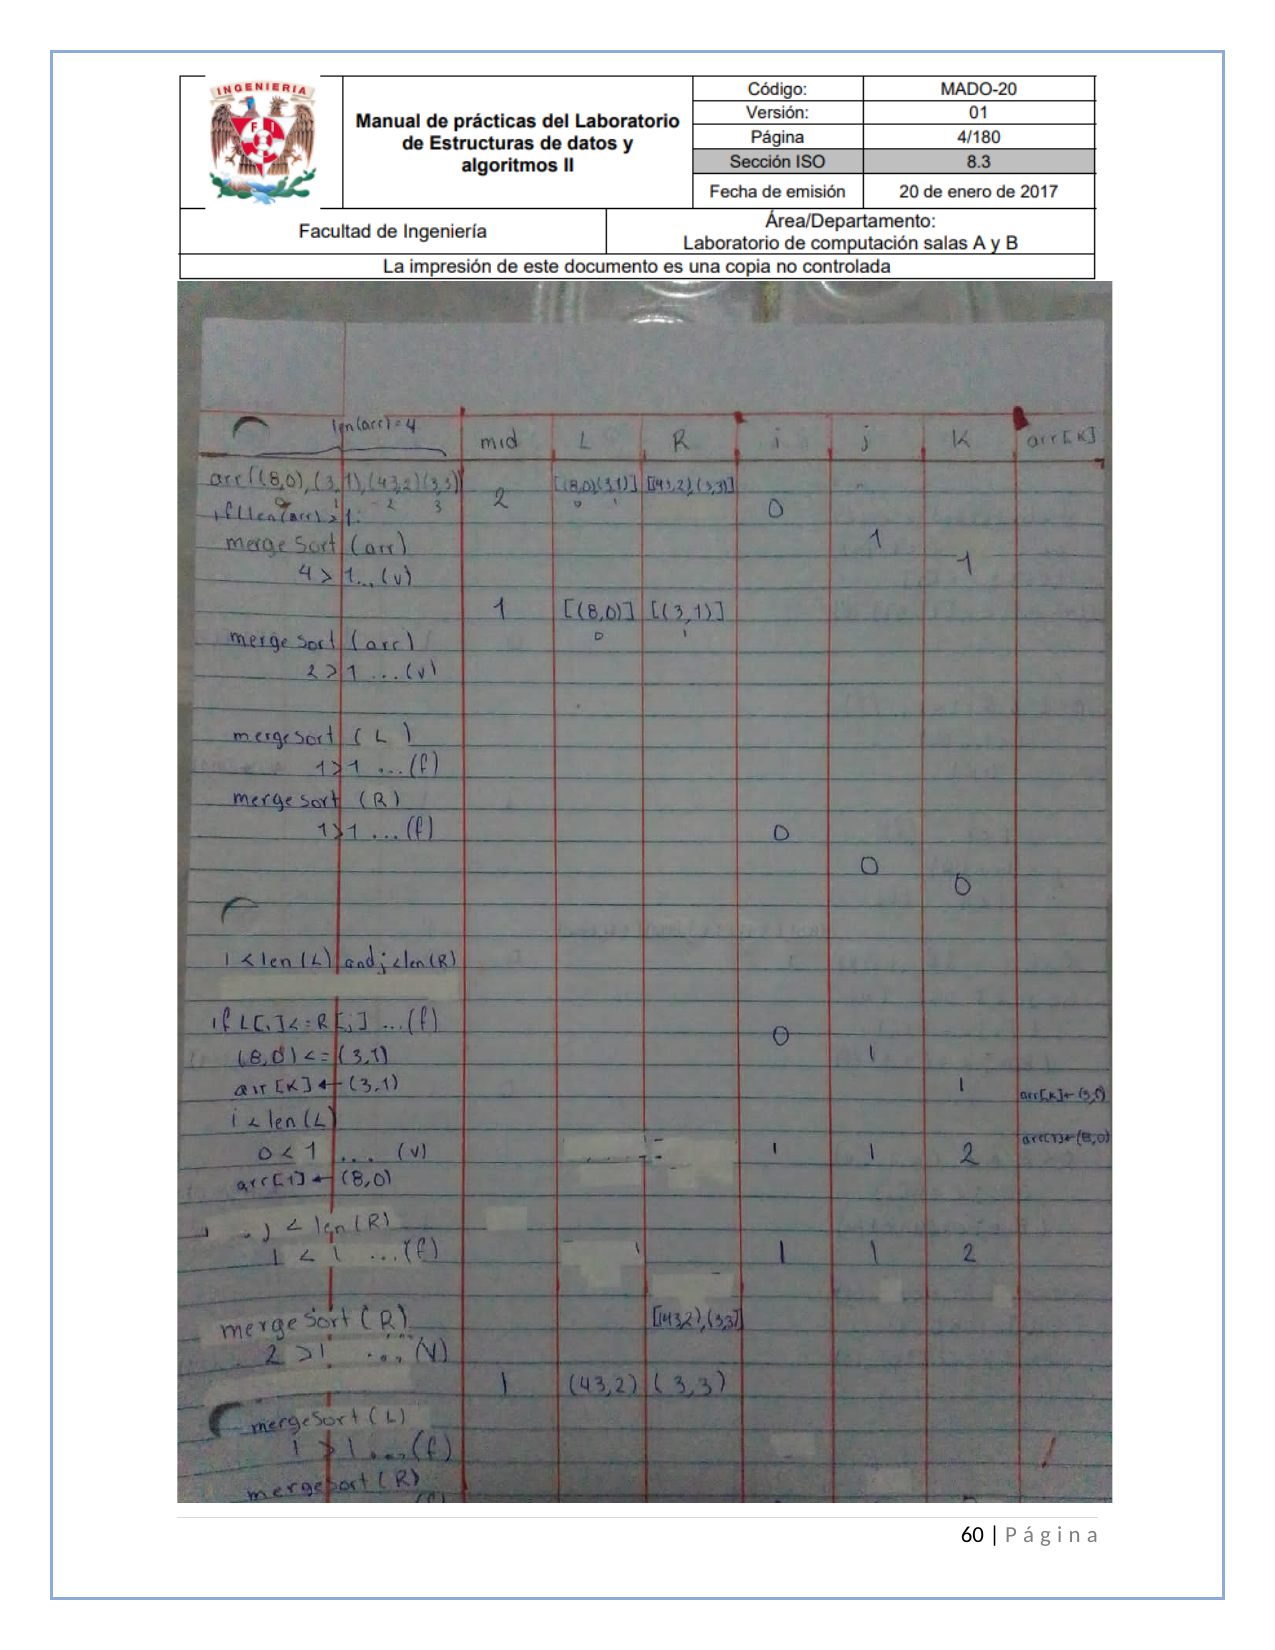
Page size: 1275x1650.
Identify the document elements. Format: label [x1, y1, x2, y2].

picture [177, 73, 1113, 1503]
